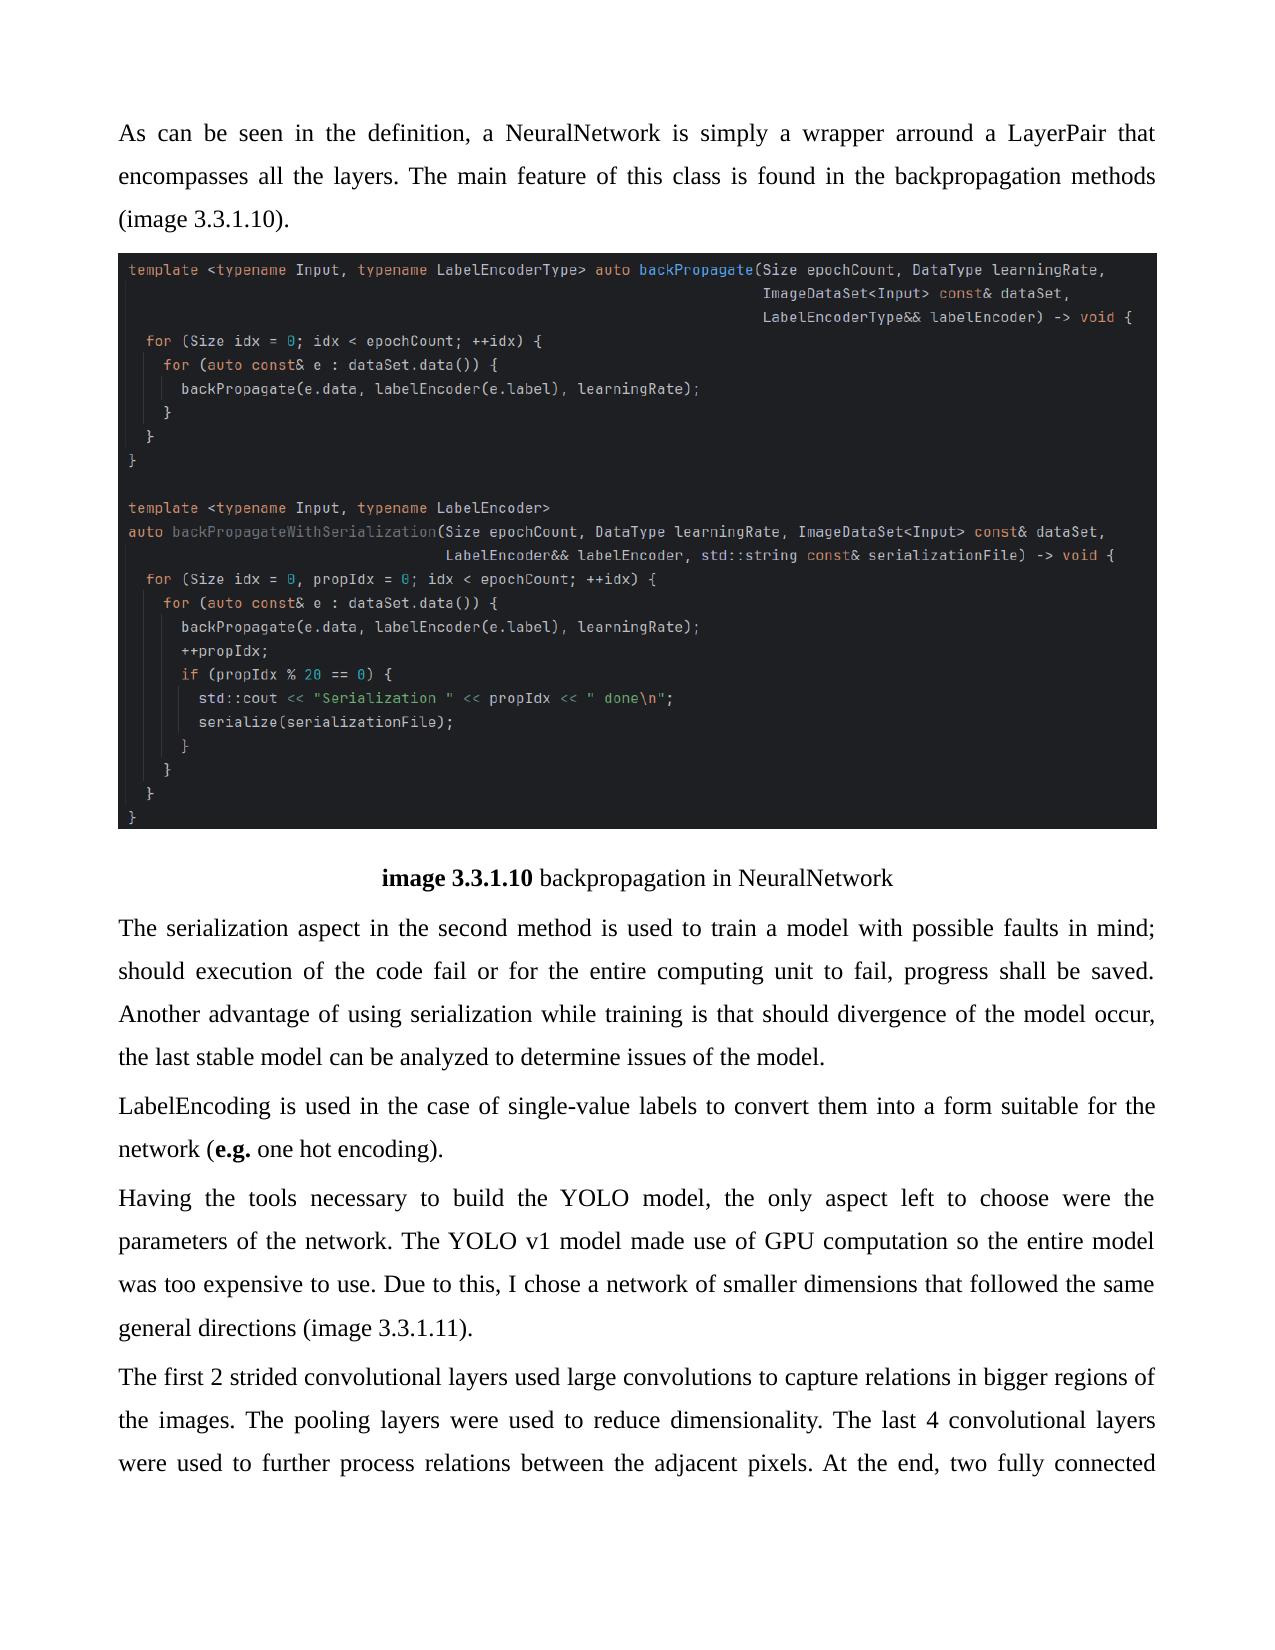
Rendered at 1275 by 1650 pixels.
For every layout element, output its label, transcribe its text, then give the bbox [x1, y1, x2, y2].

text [118, 1362, 1157, 1477]
picture [118, 253, 1157, 829]
text image 3.3.1.10 backpropagation in NeuralNetwork [118, 829, 1157, 892]
text LabelEncoding is used in the case of single-value labels to convert them into a form suitable for the network (e.g. one hot encoding). [118, 1091, 1157, 1163]
text Having the tools necessary to build the YOLO model, the only aspect left to choose were the parameters of the network. The YOLO v1 model made use of GPU computation so the entire model was too expensive to use. Due to this, I chose a network of smaller dimensions that followed the same general directions (image 3.3.1.11). [118, 1183, 1157, 1341]
text The serialization aspect in the second method is used to train a model with possible faults in mind; should execution of the code fail or for the entire computing unit to fail, progress shall be saved. Another advantage of using serialization while training is that should divergence of the model occur, the last stable model can be analyzed to determine issues of the model. [118, 913, 1157, 1071]
text As can be seen in the definition, a NeuralNetwork is simply a wrapper arround a LayerPair that encompasses all the layers. The main feature of this class is found in the backpropagation methods (image 3.3.1.10). [118, 118, 1157, 233]
